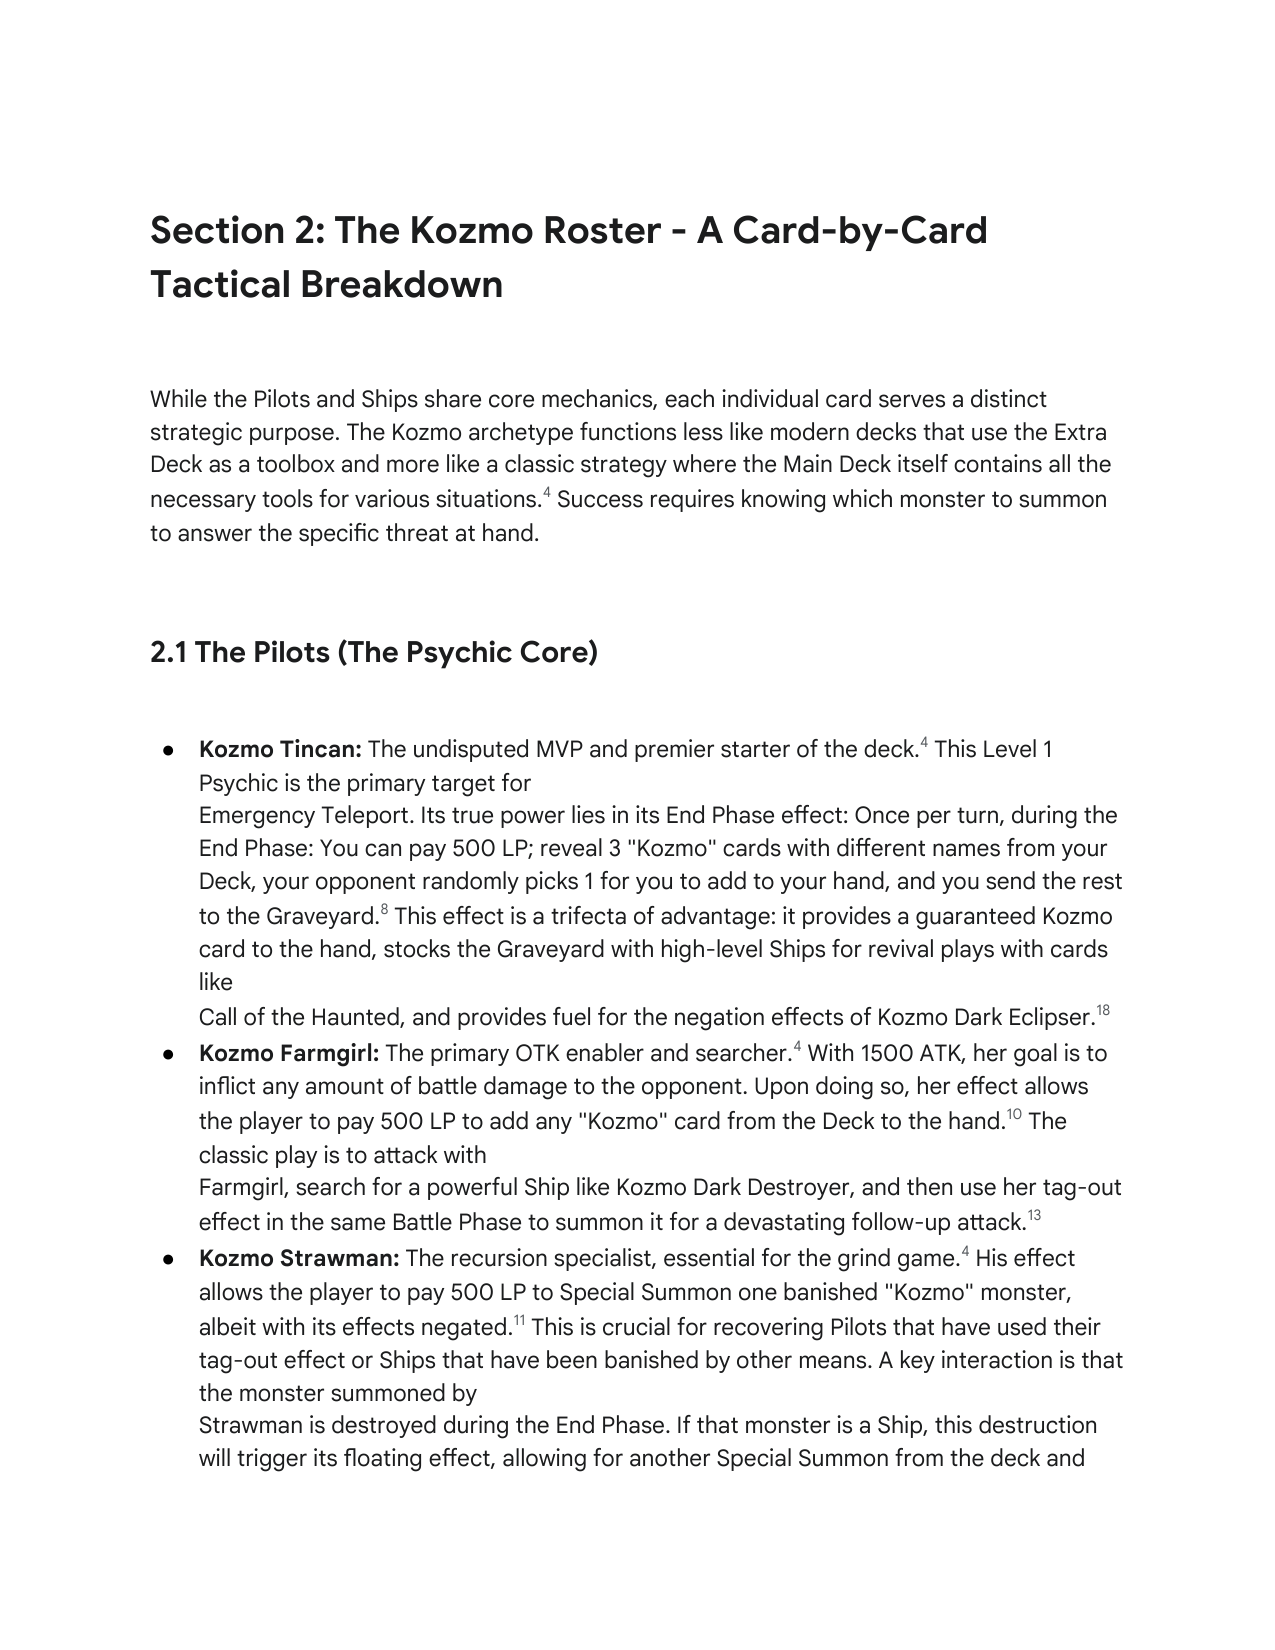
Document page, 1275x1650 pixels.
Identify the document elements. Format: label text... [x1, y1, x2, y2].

subtitle Section 2: The Kozmo Roster - A Card-by-Card Tactical Breakdown [150, 208, 1125, 308]
text While the Pilots and Ships share core mechanics, each individual card serves a distinct strategic purpose. The Kozmo archetype functions less like modern decks that use the Extra Deck as a toolbox and more like a classic strategy where the Main Deck itself contains all the necessary tools for various situations.4 Success requires knowing which monster to summon to answer the specific threat at hand. [150, 385, 1125, 548]
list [161, 1242, 1125, 1473]
subtitle 2.1 The Pilots (The Psychic Core) [150, 634, 1125, 671]
list Kozmo Tincan: The undisputed MVP and premier starter of the deck.4 This Level 1 Psychic is the primary target for Emergency Teleport. Its true power lies in its End Phase effect: Once per turn, during the End Phase: You can pay 500 LP; reveal 3 "Kozmo" cards with different names from your Deck, your opponent randomly picks 1 for you to add to your hand, and you send the rest to the Graveyard.8 This effect is a trifecta of advantage: it provides a guaranteed Kozmo card to the hand, stocks the Graveyard with high-level Ships for revival plays with cards like Call of the Haunted, and provides fuel for the negation effects of Kozmo Dark Eclipser.18 [161, 734, 1125, 1033]
list Kozmo Farmgirl: The primary OTK enabler and searcher.4 With 1500 ATK, her goal is to inflict any amount of battle damage to the opponent. Upon doing so, her effect allows the player to pay 500 LP to add any "Kozmo" card from the Deck to the hand.10 The classic play is to attack with Farmgirl, search for a powerful Ship like Kozmo Dark Destroyer, and then use her tag-out effect in the same Battle Phase to summon it for a devastating follow-up attack.13 [161, 1037, 1125, 1238]
